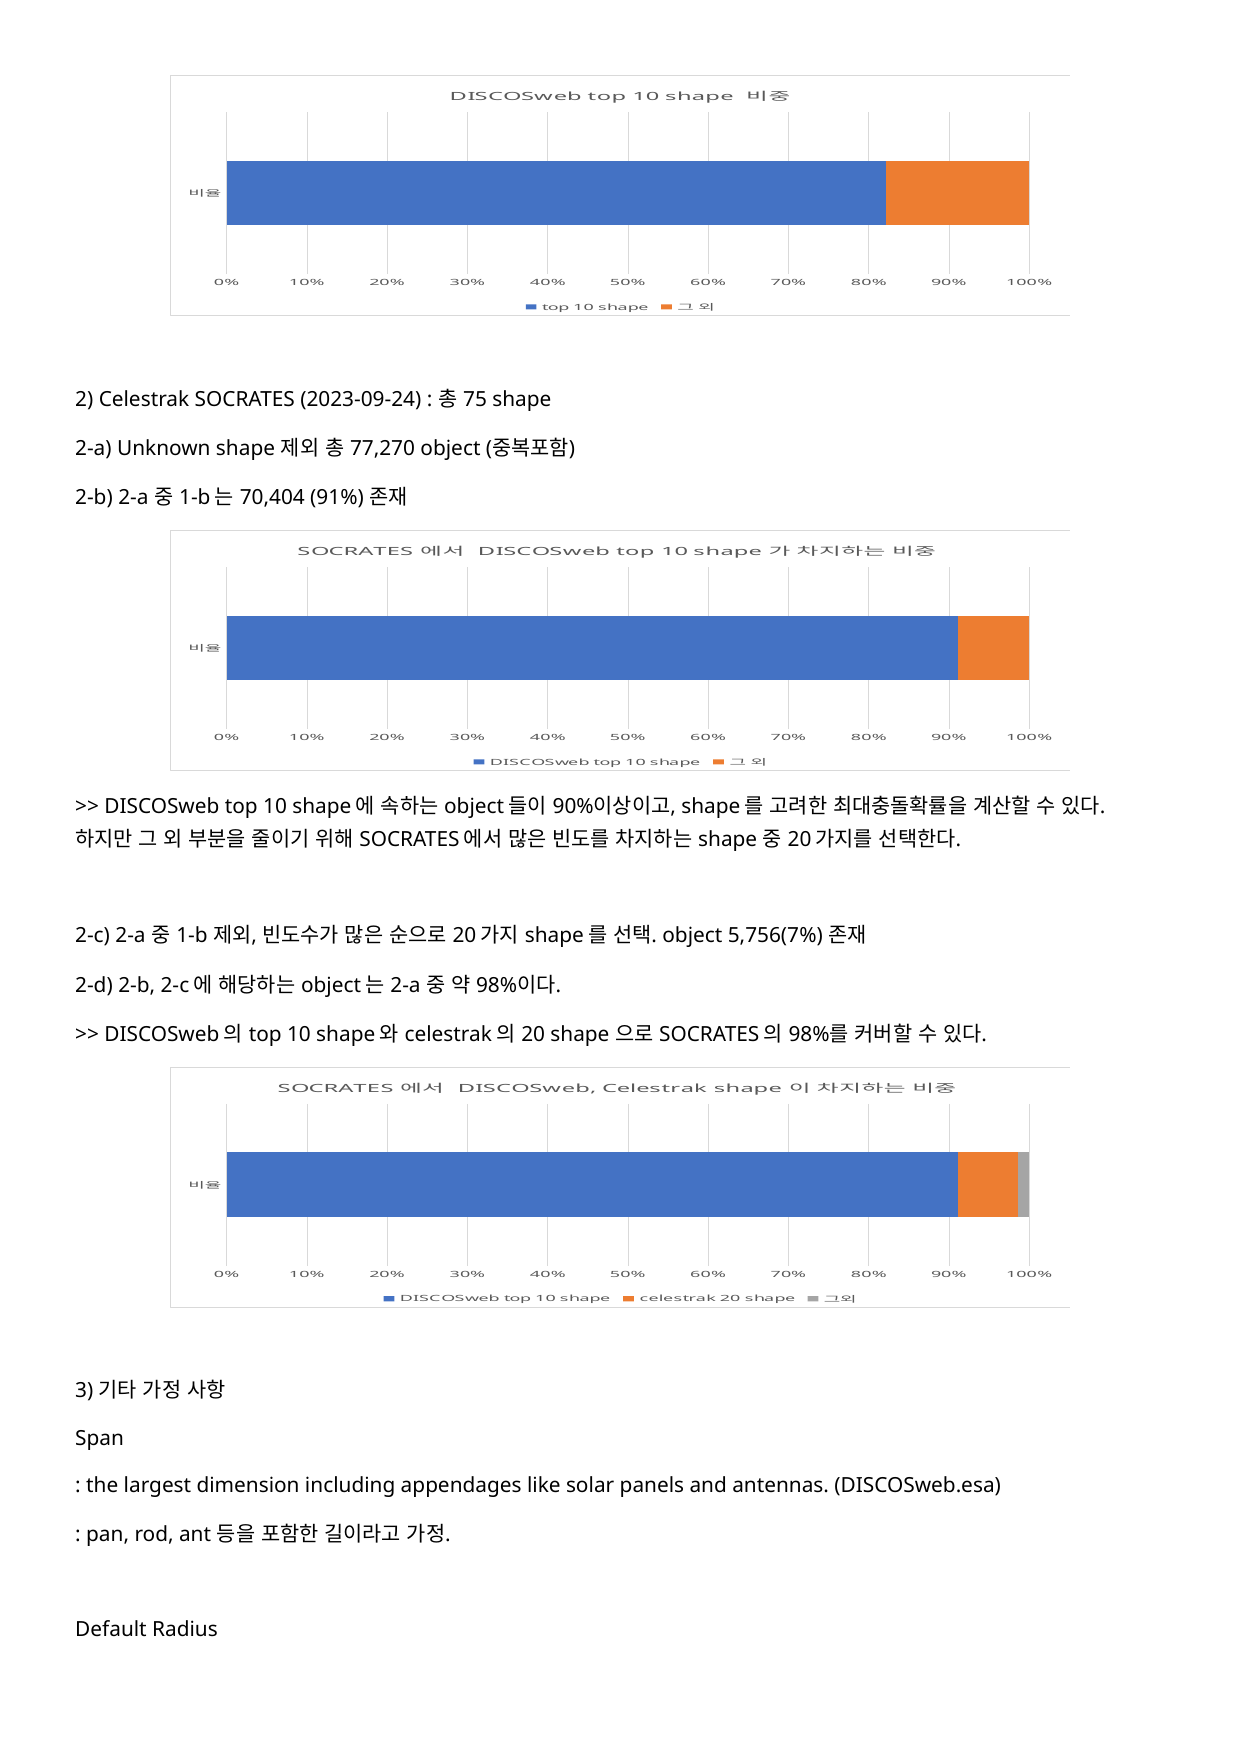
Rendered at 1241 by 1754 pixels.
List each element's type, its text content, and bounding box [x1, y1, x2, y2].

text 2-d) 2-b, 2-c에 해당하는 object는 2-a 중 약 98%이다. [75, 968, 1165, 998]
text 2-a) Unknown shape 제외 총 77,270 object (중복포함) [75, 431, 1165, 461]
text 2-c) 2-a 중 1-b 제외, 빈도수가 많은 순으로 20가지 shape를 선택. object 5,756(7%) 존재 [75, 919, 1165, 949]
text : the largest dimension including appendages like solar panels and antennas. (DISCOSweb.esa) [75, 1470, 1165, 1499]
text 3) 기타 가정 사항 [75, 1374, 1165, 1404]
text >> DISCOSweb top 10 shape에 속하는 object들이 90%이상이고, shape를 고려한 최대충돌확률을 계산할 수 있다. 하지만 그 외 부분을 줄이기 위해 SOCRATES에서 많은 빈도를 차지하는 shape 중 20가지를 선택한다. [75, 789, 1165, 852]
text >> DISCOSweb의 top 10 shape와 celestrak의 20 shape 으로 SOCRATES의 98%를 커버할 수 있다. [75, 1017, 1165, 1048]
text 2) Celestrak SOCRATES (2023-09-24) : 총 75 shape [75, 382, 1165, 412]
text Default Radius [75, 1614, 1165, 1643]
text Span [75, 1423, 1165, 1451]
text 2-b) 2-a 중 1-b는 70,404 (91%) 존재 [75, 481, 1165, 511]
text : pan, rod, ant 등을 포함한 길이라고 가정. [75, 1518, 1165, 1548]
